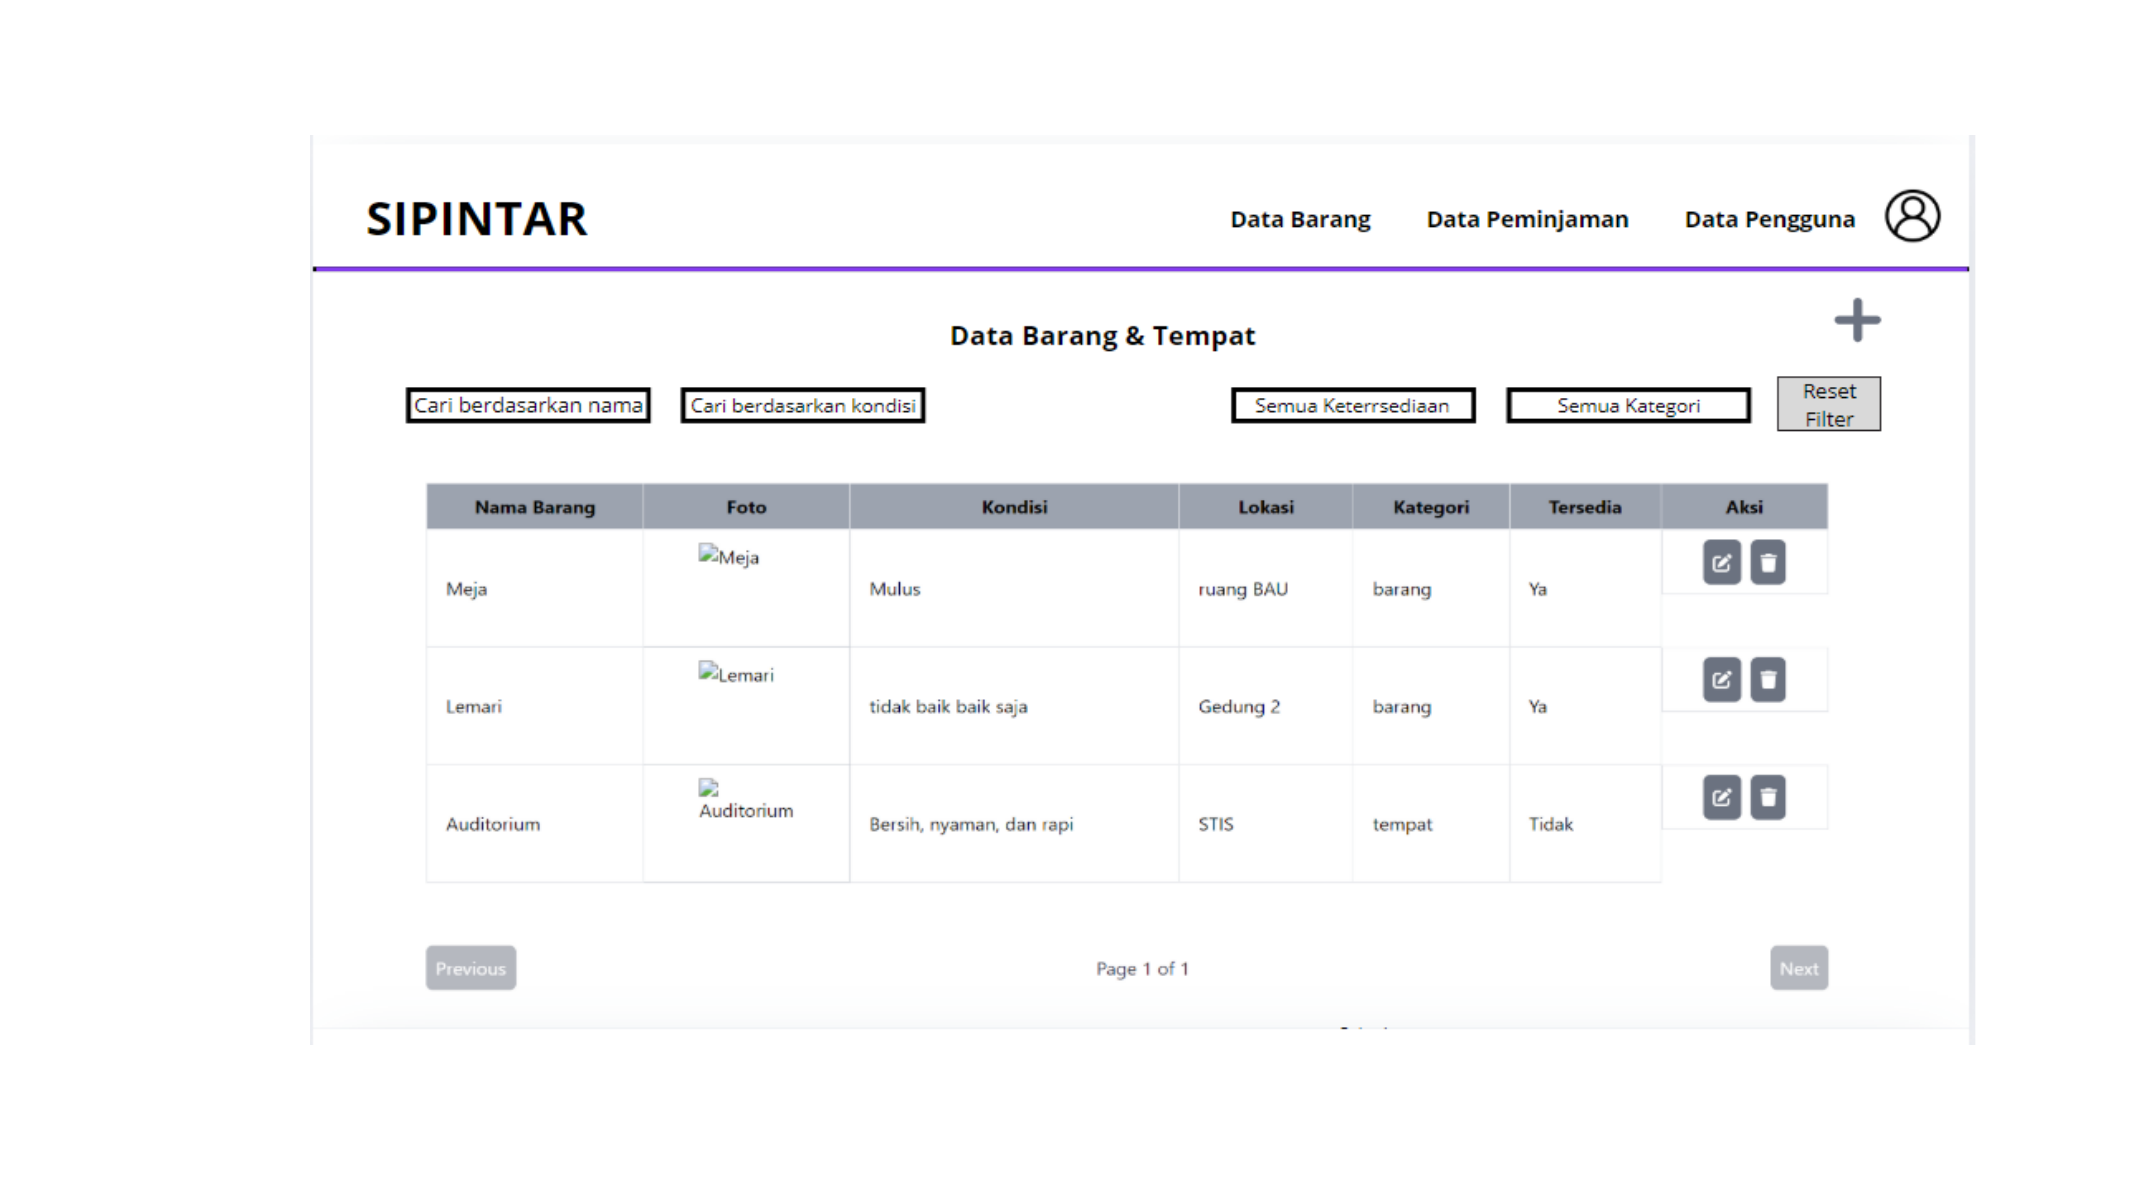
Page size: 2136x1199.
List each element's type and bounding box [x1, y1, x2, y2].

picture [310, 135, 1976, 1045]
